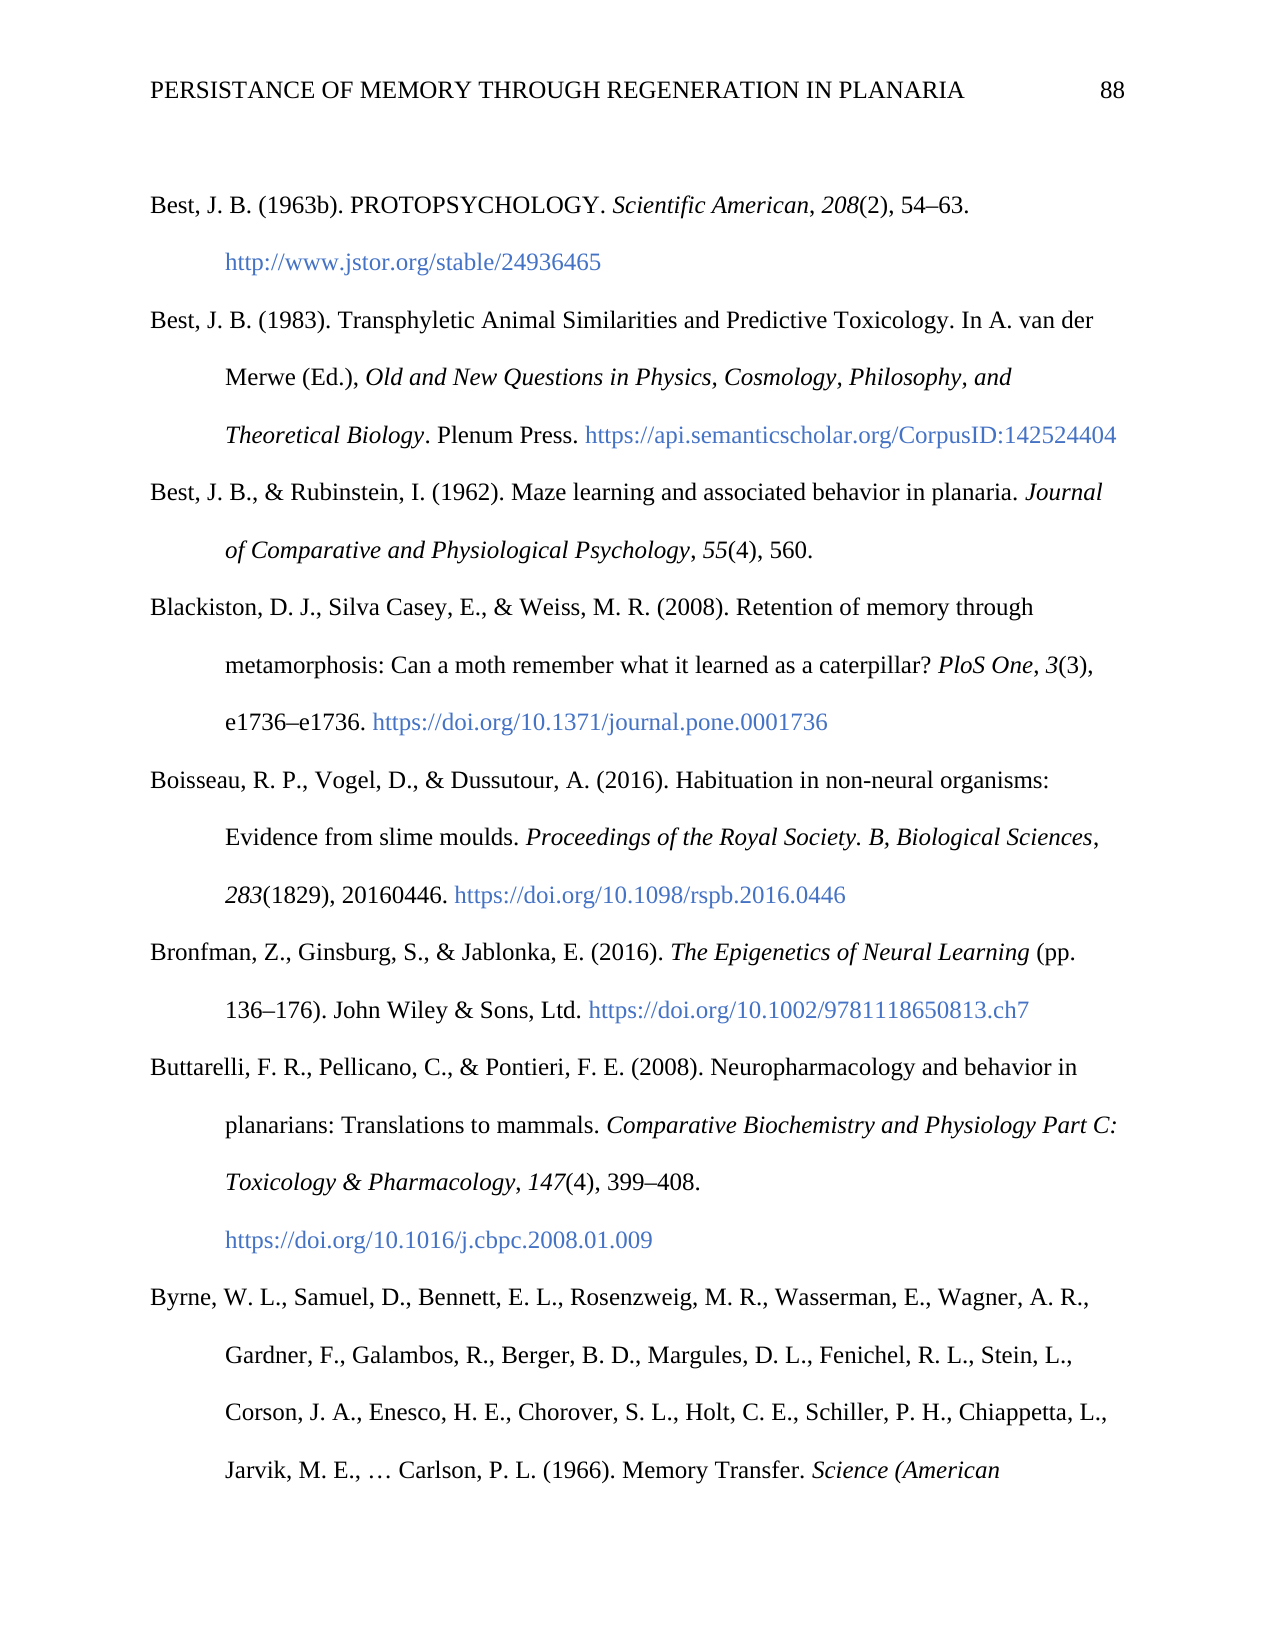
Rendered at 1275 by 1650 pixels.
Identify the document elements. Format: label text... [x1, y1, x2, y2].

text Best, J. B. (1983). Transphyletic Animal Similarities and Predictive Toxicology. In A. van der Merwe (Ed.), Old and New Questions in Physics, Cosmology, Philosophy, and Theoretical Biology. Plenum Press. https://api.semanticscholar.org/CorpusID:142524404 [150, 305, 1125, 449]
text Blackiston, D. J., Silva Casey, E., & Weiss, M. R. (2008). Retention of memory through metamorphosis: Can a moth remember what it learned as a caterpillar? PloS One, 3(3), e1736–e1736. https://doi.org/10.1371/journal.pone.0001736 [150, 592, 1125, 736]
text Boisseau, R. P., Vogel, D., & Dussutour, A. (2016). Habituation in non-neural organisms: Evidence from slime moulds. Proceedings of the Royal Society. B, Biological Sciences, 283(1829), 20160446. https://doi.org/10.1098/rspb.2016.0446 [150, 765, 1125, 909]
text Best, J. B. (1963b). PROTOPSYCHOLOGY. Scientific American, 208(2), 54–63. http://www.jstor.org/stable/24936465 [150, 190, 1125, 276]
text Buttarelli, F. R., Pellicano, C., & Pontieri, F. E. (2008). Neuropharmacology and behavior in planarians: Translations to mammals. Comparative Biochemistry and Physiology Part C: Toxicology & Pharmacology, 147(4), 399–408. https://doi.org/10.1016/j.cbpc.2008.01.009 [150, 1052, 1125, 1254]
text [150, 1282, 1125, 1484]
text Best, J. B., & Rubinstein, I. (1962). Maze learning and associated behavior in planaria. Journal of Comparative and Physiological Psychology, 55(4), 560. [150, 477, 1125, 564]
text Bronfman, Z., Ginsburg, S., & Jablonka, E. (2016). The Epigenetics of Neural Learning (pp. 136–176). John Wiley & Sons, Ltd. https://doi.org/10.1002/9781118650813.ch7 [150, 937, 1125, 1024]
